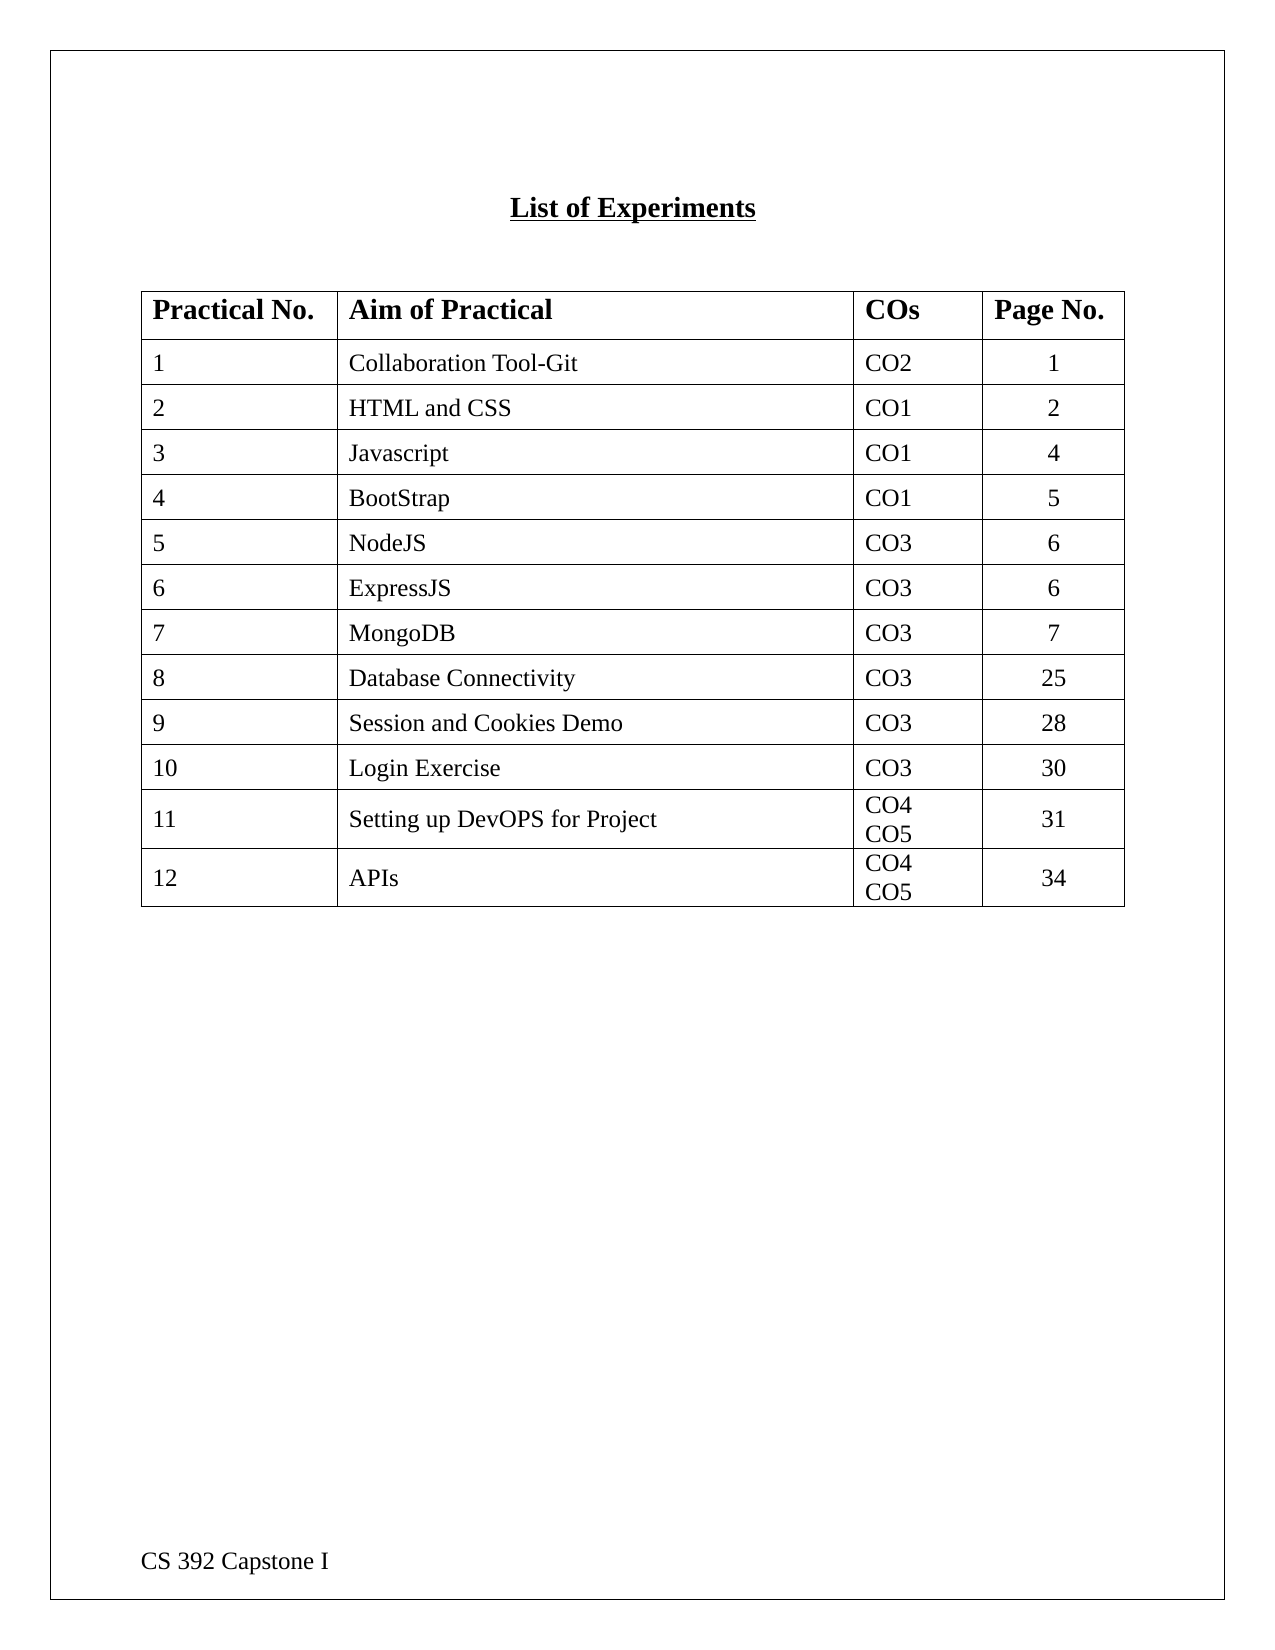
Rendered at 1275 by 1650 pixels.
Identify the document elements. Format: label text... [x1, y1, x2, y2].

table_cell 7 [983, 610, 1124, 654]
table_cell CO3 [854, 700, 982, 744]
table_cell CO2 [854, 340, 982, 384]
table_cell Login Exercise [338, 745, 853, 789]
table_cell 7 [142, 610, 337, 654]
table_header Practical No. [142, 292, 337, 339]
table_cell APIs [338, 849, 853, 906]
table_cell CO3 [854, 610, 982, 654]
table_cell 1 [983, 340, 1124, 384]
table_cell 11 [142, 790, 337, 847]
table_cell Setting up DevOPS for Project [338, 790, 853, 847]
table_cell 2 [983, 385, 1124, 429]
table_cell MongoDB [338, 610, 853, 654]
table_cell Session and Cookies Demo [338, 700, 853, 744]
table_cell 4 [142, 475, 337, 519]
table_cell 28 [983, 700, 1124, 744]
table_cell BootStrap [338, 475, 853, 519]
table_cell ExpressJS [338, 565, 853, 609]
table_cell CO3 [854, 565, 982, 609]
table_cell CO4 CO5 [854, 849, 982, 906]
table_cell 4 [983, 430, 1124, 474]
table_cell 6 [142, 565, 337, 609]
table_cell NodeJS [338, 520, 853, 564]
table_cell CO4 CO5 [854, 790, 982, 847]
table_cell Javascript [338, 430, 853, 474]
table_cell Database Connectivity [338, 655, 853, 699]
table_cell 10 [142, 745, 337, 789]
table_cell CO3 [854, 745, 982, 789]
table_header COs [854, 292, 982, 339]
table_cell Collaboration Tool-Git [338, 340, 853, 384]
table_cell 30 [983, 745, 1124, 789]
table_cell CO1 [854, 430, 982, 474]
table_cell CO3 [854, 655, 982, 699]
table_cell 9 [142, 700, 337, 744]
table_cell 12 [142, 849, 337, 906]
table_cell 5 [142, 520, 337, 564]
table_cell 3 [142, 430, 337, 474]
table_cell 25 [983, 655, 1124, 699]
table_cell CO3 [854, 520, 982, 564]
table_cell CO1 [854, 385, 982, 429]
table_cell 6 [983, 565, 1124, 609]
table_header Aim of Practical [338, 292, 853, 339]
table_cell 8 [142, 655, 337, 699]
table_cell 5 [983, 475, 1124, 519]
text List of Experiments [141, 191, 1125, 224]
table_cell 31 [983, 790, 1124, 847]
table_cell 6 [983, 520, 1124, 564]
table_cell 34 [983, 849, 1124, 906]
table_cell HTML and CSS [338, 385, 853, 429]
table_header Page No. [983, 292, 1124, 339]
table_cell 1 [142, 340, 337, 384]
table_cell 2 [142, 385, 337, 429]
table_cell CO1 [854, 475, 982, 519]
